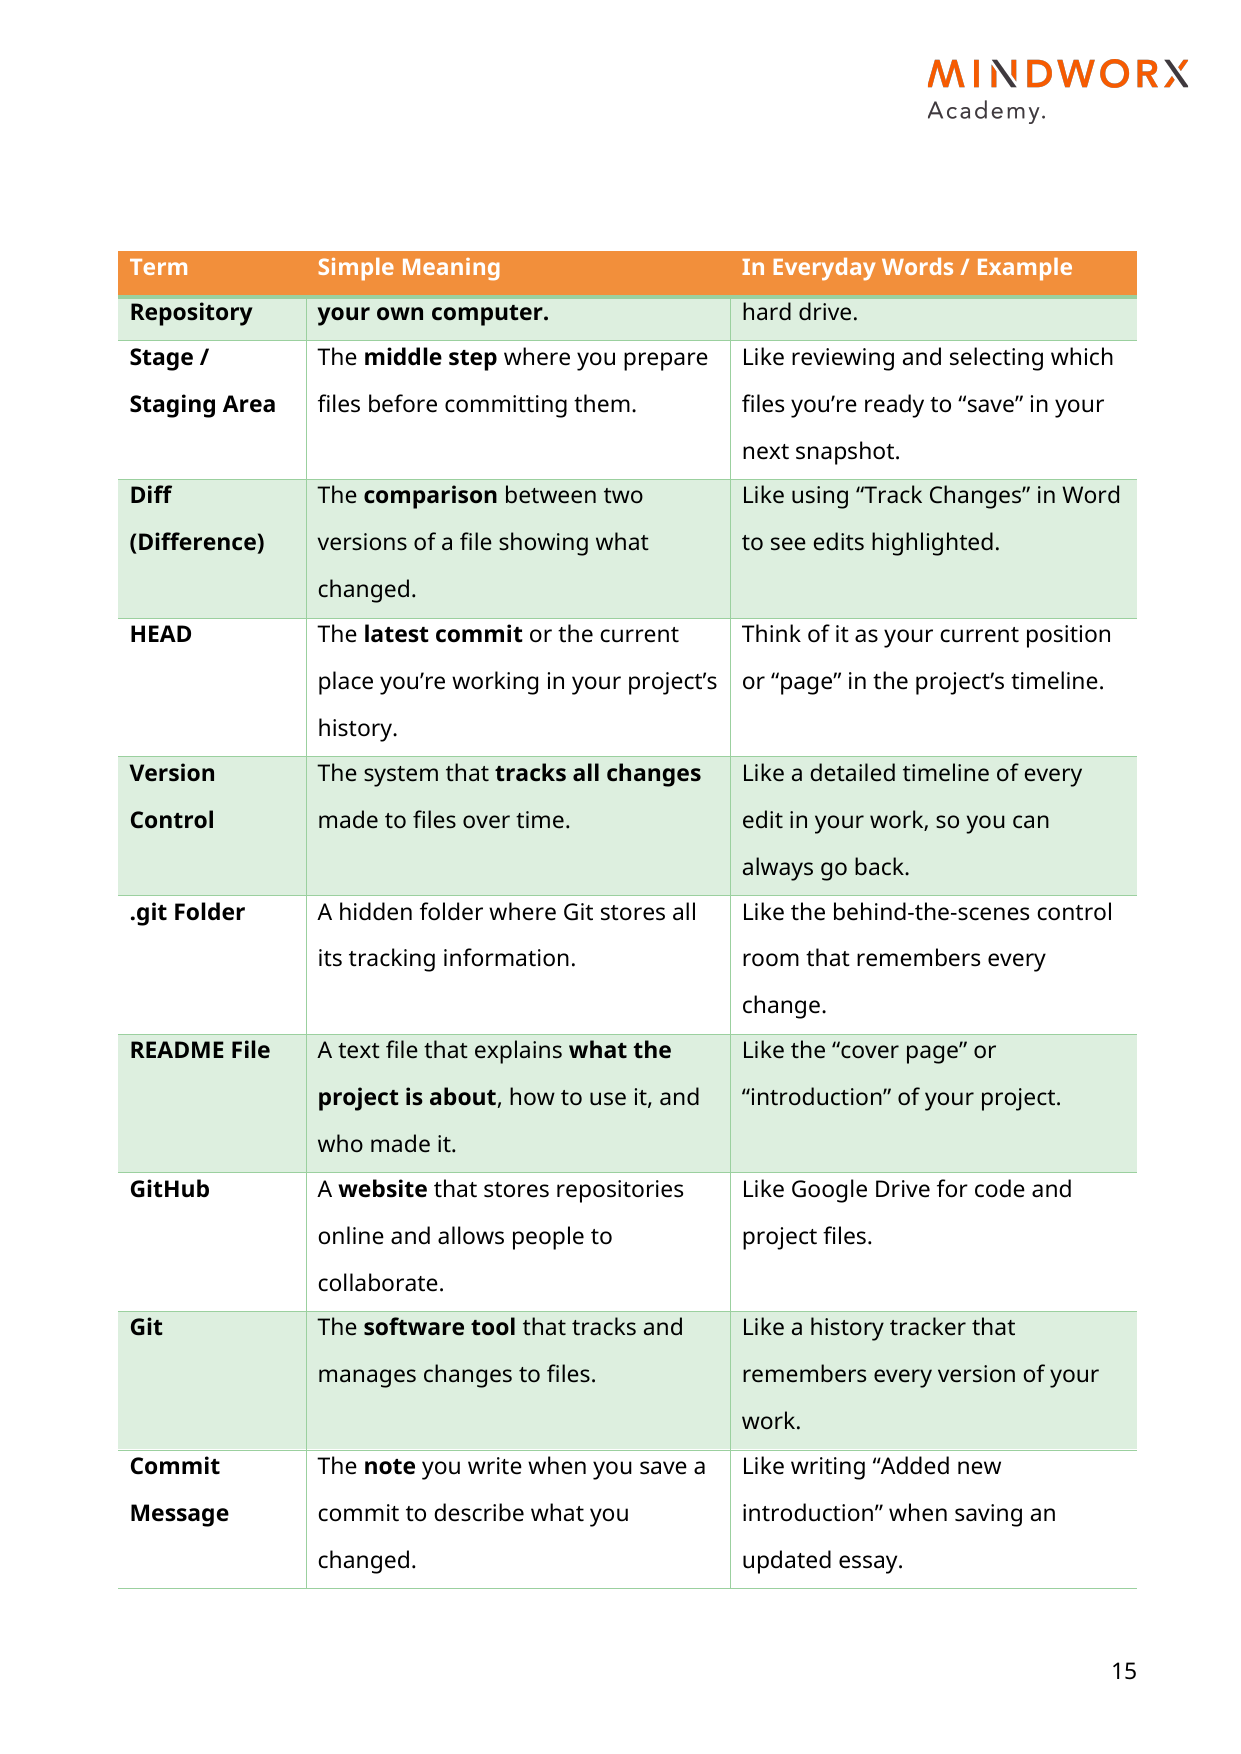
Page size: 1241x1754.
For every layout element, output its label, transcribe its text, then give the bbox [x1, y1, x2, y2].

table_cell The software tool that tracks and manages changes to files. [307, 1312, 730, 1449]
table_cell Like a detailed timeline of every edit in your work, so you can always go back. [731, 757, 1137, 895]
table_cell Local Repository [118, 299, 306, 340]
table_cell Git [118, 1312, 306, 1449]
table_cell README File [118, 1035, 306, 1172]
table_cell Like Google Drive for code and project files. [731, 1173, 1137, 1311]
table_cell Like writing “Added new introduction” when saving an updated essay. [731, 1451, 1137, 1588]
table_cell Like the “cover page” or “introduction” of your project. [731, 1035, 1137, 1172]
table_cell Like the behind-the-scenes control room that remembers every change. [731, 896, 1137, 1033]
table_cell Like reviewing and selecting which files you’re ready to “save” in your next snapshot. [731, 341, 1137, 479]
table_cell Diff (Difference) [118, 480, 306, 618]
table_cell Commit Message [118, 1451, 306, 1588]
table_cell Stage / Staging Area [118, 341, 306, 479]
table_cell Like a history tracker that remembers every version of your work. [731, 1312, 1137, 1449]
table_cell .git Folder [118, 896, 306, 1033]
table_cell GitHub [118, 1173, 306, 1311]
table_header Term [118, 251, 306, 295]
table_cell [731, 299, 1137, 340]
table_cell Version Control [118, 757, 306, 895]
table_cell A website that stores repositories online and allows people to collaborate. [307, 1173, 730, 1311]
table_header In Everyday Words / Example [730, 251, 1137, 295]
table_cell The system that tracks all changes made to files over time. [307, 757, 730, 895]
table_cell Think of it as your current position or “page” in the project’s timeline. [731, 619, 1137, 756]
picture [927, 59, 1189, 124]
table_cell HEAD [118, 619, 306, 756]
table_cell The latest commit or the current place you’re working in your project’s history. [307, 619, 730, 756]
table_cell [307, 299, 730, 340]
table_cell The middle step where you prepare files before committing them. [307, 341, 730, 479]
table_cell Like using “Track Changes” in Word to see edits highlighted. [731, 480, 1137, 618]
table_header Simple Meaning [306, 251, 730, 295]
table_cell The comparison between two versions of a file showing what changed. [307, 480, 730, 618]
table_cell The note you write when you save a commit to describe what you changed. [307, 1451, 730, 1588]
table_cell A hidden folder where Git stores all its tracking information. [307, 896, 730, 1033]
table_cell A text file that explains what the project is about, how to use it, and who made it. [307, 1035, 730, 1172]
